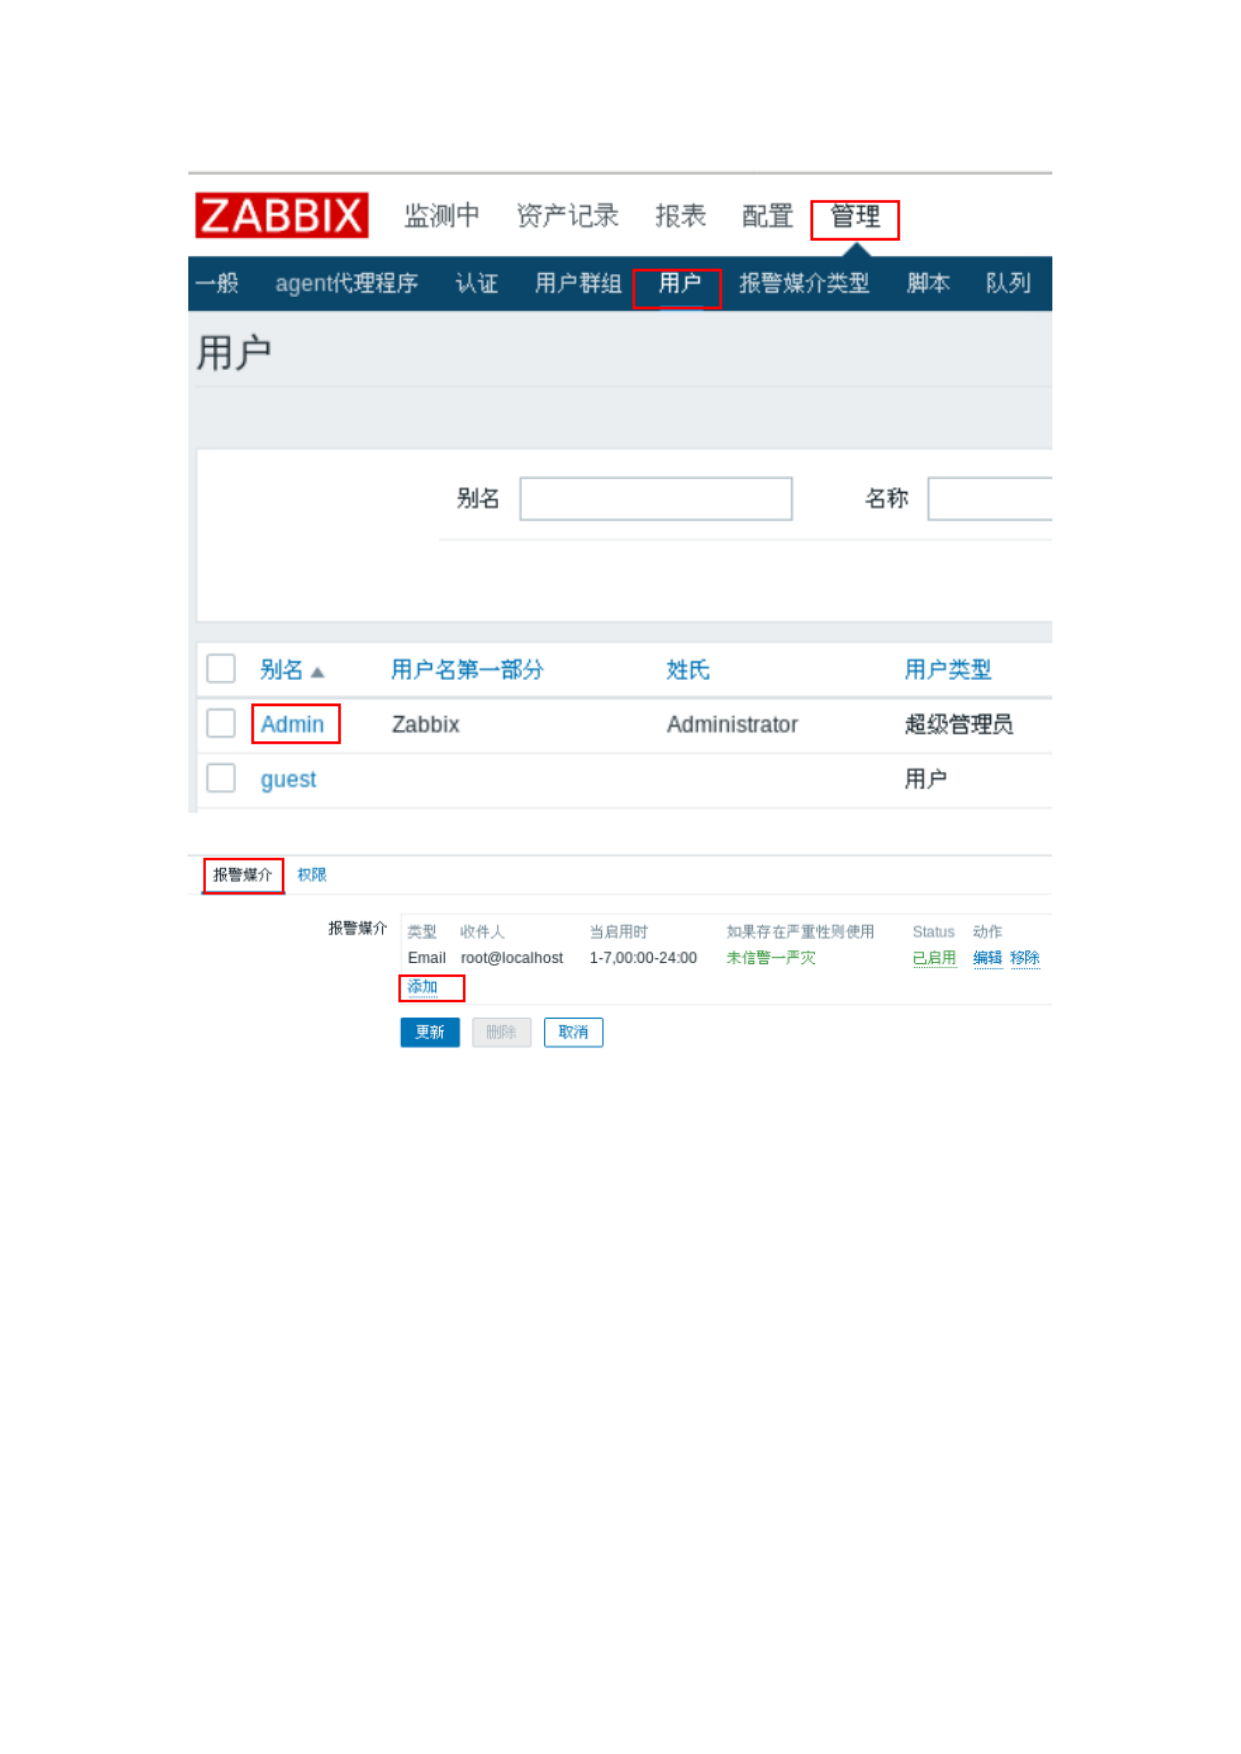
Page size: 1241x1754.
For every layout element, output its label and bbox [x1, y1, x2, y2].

picture [187, 162, 1053, 813]
picture [187, 844, 1052, 1057]
